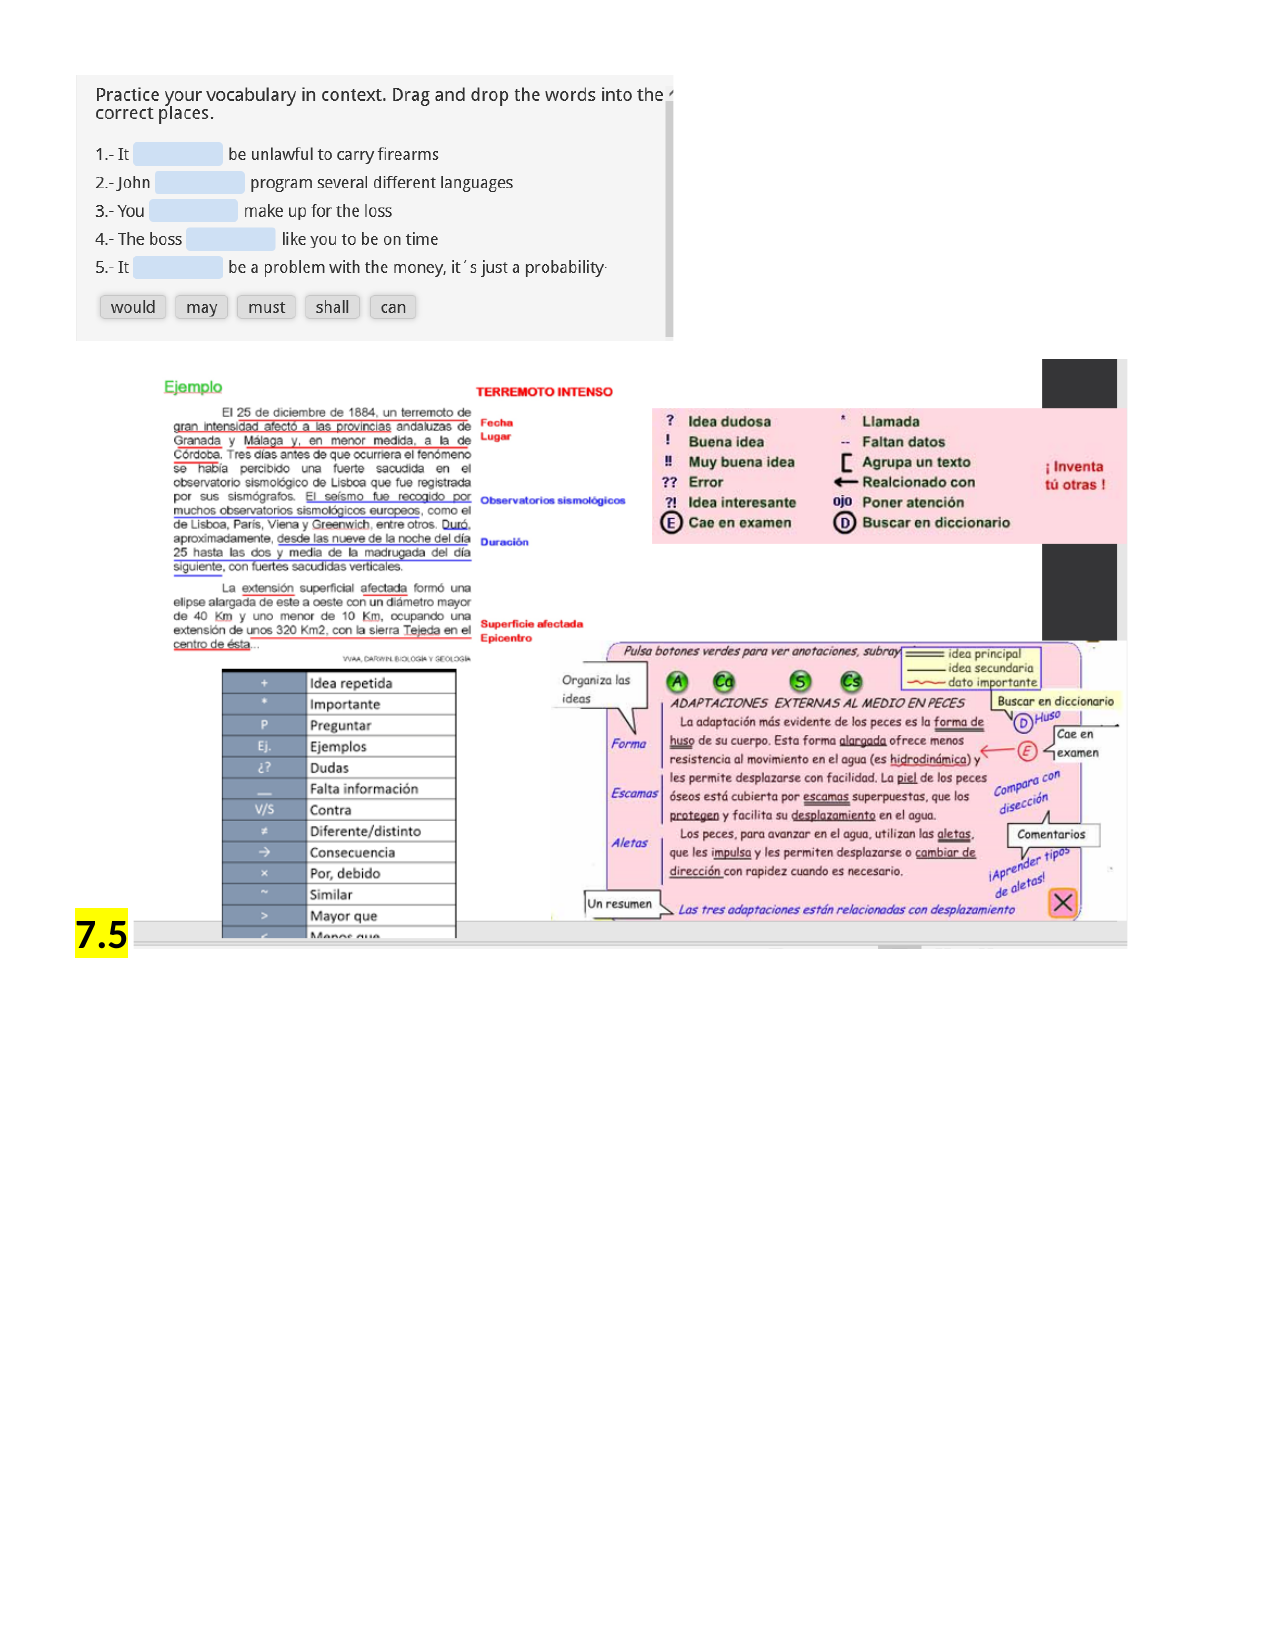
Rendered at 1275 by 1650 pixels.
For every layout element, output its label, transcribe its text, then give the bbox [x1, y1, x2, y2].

picture [133, 359, 1128, 949]
picture [75, 75, 674, 341]
